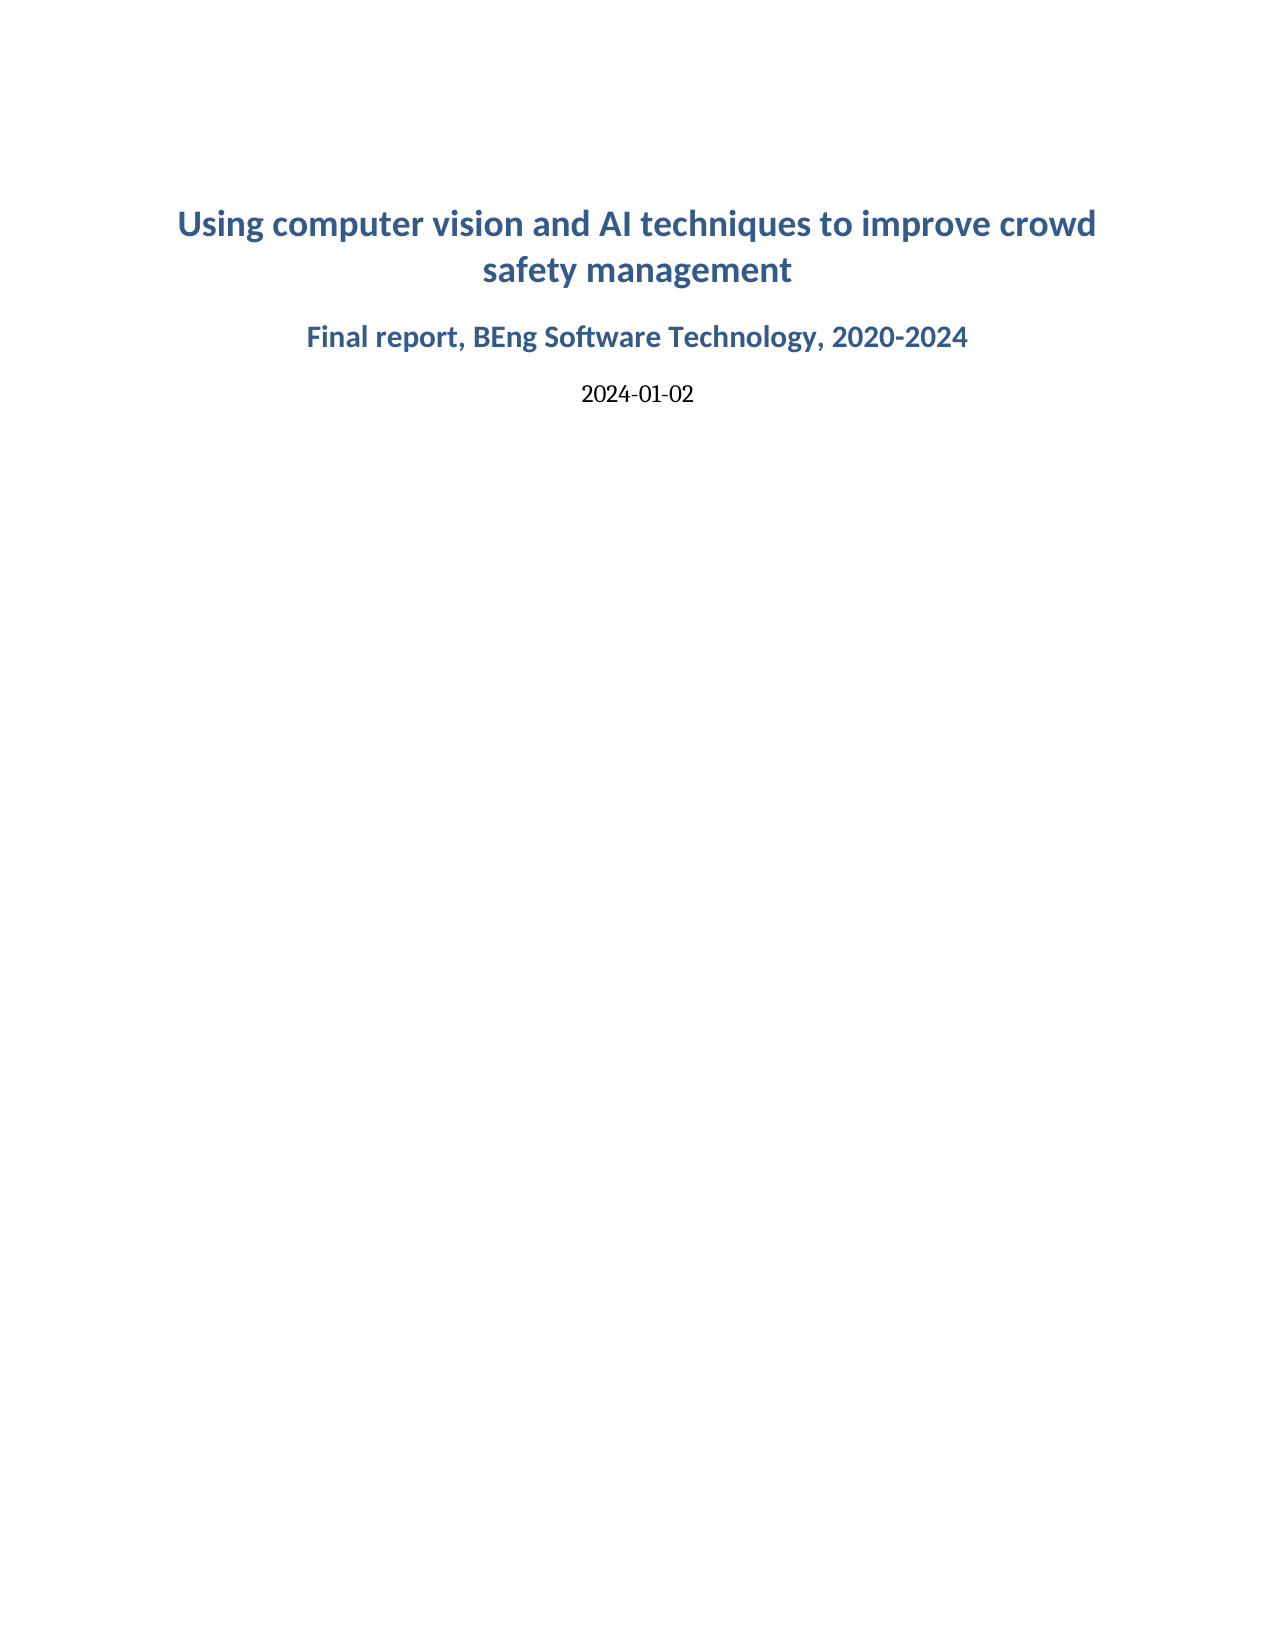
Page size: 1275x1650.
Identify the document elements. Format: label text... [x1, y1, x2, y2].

title Using computer vision and AI techniques to improve crowd safety management [150, 200, 1125, 292]
text 2024-01-02 [150, 380, 1125, 408]
subtitle Final report, BEng Software Technology, 2020-2024 [150, 317, 1125, 355]
